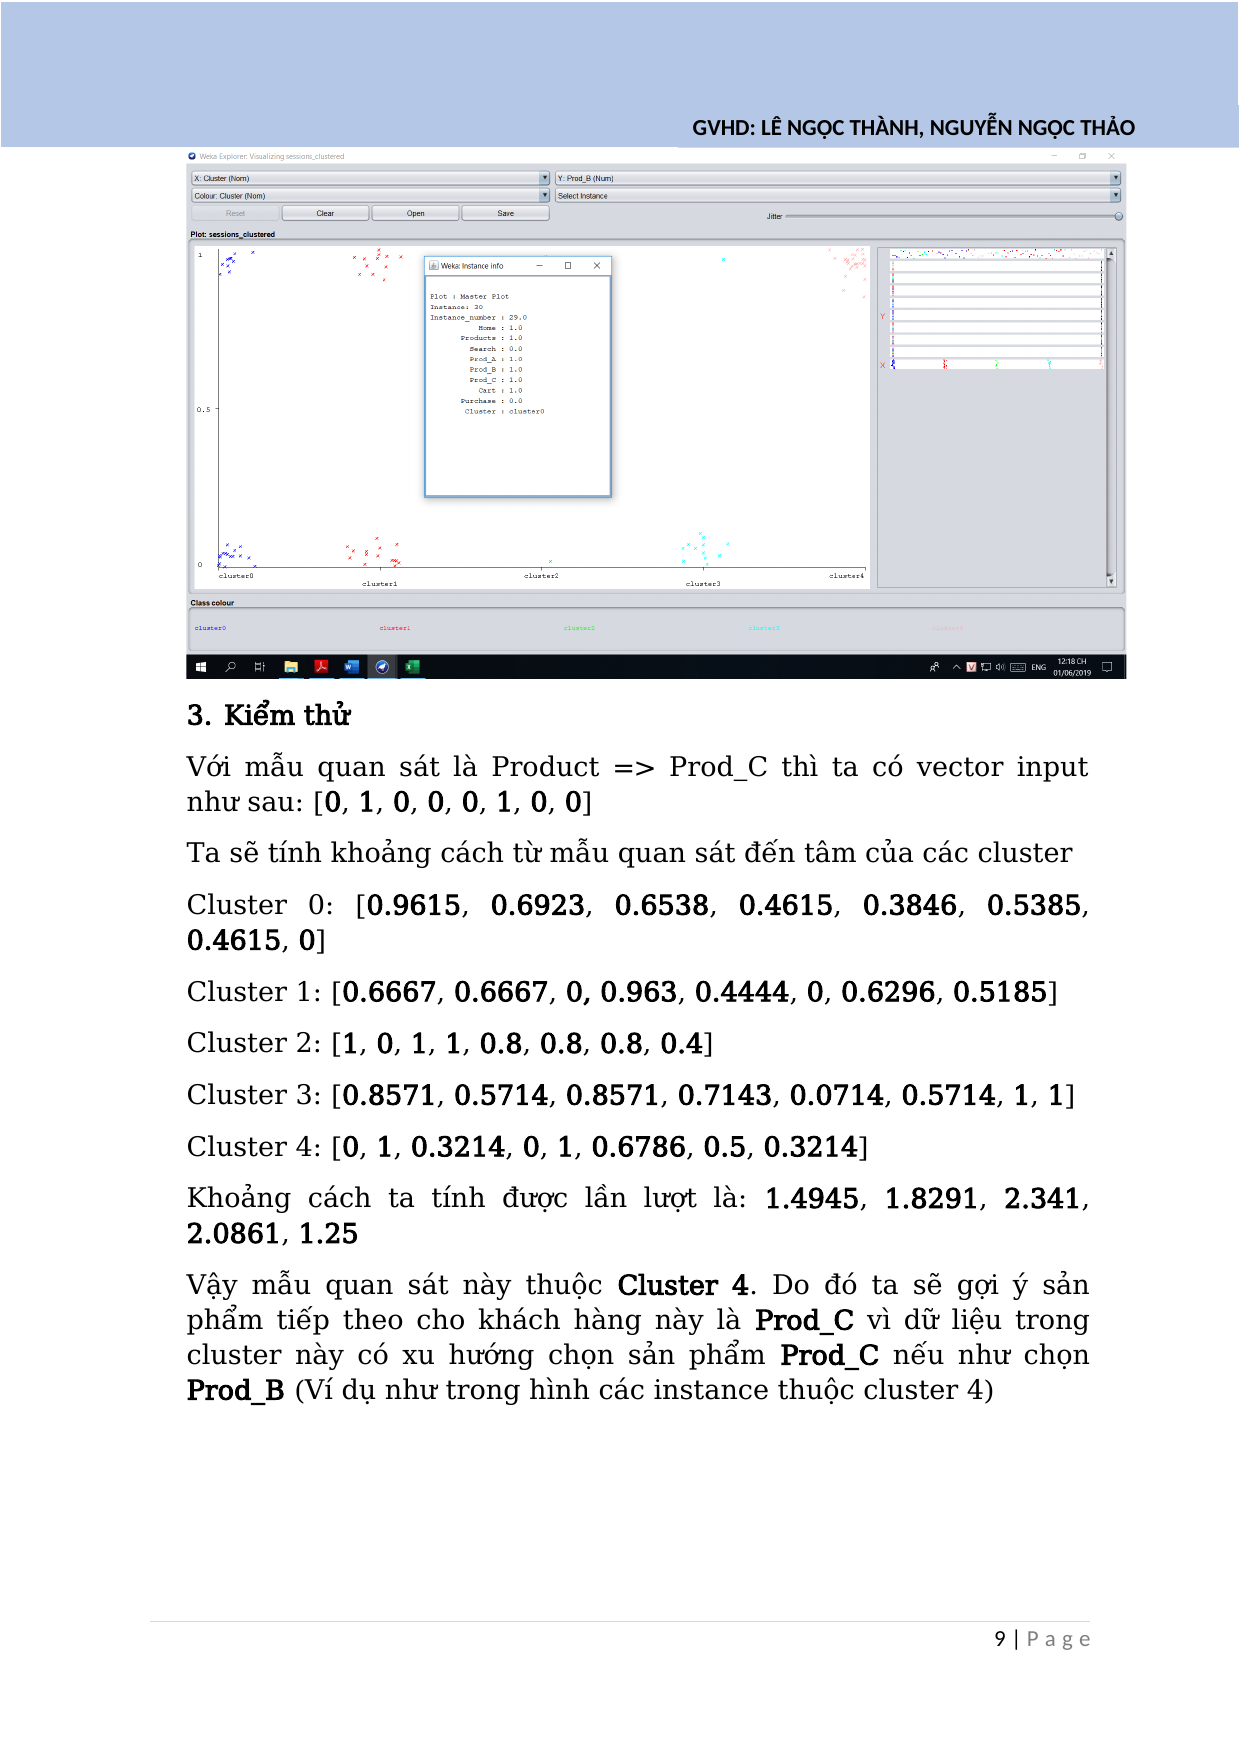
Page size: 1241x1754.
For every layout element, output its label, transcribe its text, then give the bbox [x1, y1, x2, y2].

picture [186, 150, 1127, 679]
text Ta sẽ tính khoảng cách từ mẫu quan sát đến tâm của các cluster [186, 836, 1090, 868]
text Với mẫu quan sát là Product => Prod_C thì ta có vector input như sau: [0, 1, 0, 0, 0, 1, 0, 0] [186, 749, 1090, 817]
text Cluster 2: [1, 0, 1, 1, 0.8, 0.8, 0.8, 0.4] [186, 1026, 1090, 1058]
text Cluster 0: [0.9615, 0.6923, 0.6538, 0.4615, 0.3846, 0.5385, 0.4615, 0] [186, 888, 1090, 955]
text Vậy mẫu quan sát này thuộc Cluster 4. Do đó ta sẽ gợi ý sản phẩm tiếp theo cho khách hàng này là Prod_C vì dữ liệu trong cluster này có xu hướng chọn sản phẩm Prod_C nếu như chọn Prod_B (Ví dụ như trong hình các instance thuộc cluster 4) [186, 1268, 1090, 1405]
text Cluster 3: [0.8571, 0.5714, 0.8571, 0.7143, 0.0714, 0.5714, 1, 1] [186, 1078, 1090, 1110]
text Cluster 4: [0, 1, 0.3214, 0, 1, 0.6786, 0.5, 0.3214] [186, 1129, 1090, 1162]
text Khoảng cách ta tính được lần lượt là: 1.4945, 1.8291, 2.341, 2.0861, 1.25 [186, 1181, 1090, 1248]
list Kiểm thử [186, 698, 1090, 730]
text Cluster 1: [0.6667, 0.6667, 0, 0.963, 0.4444, 0, 0.6296, 0.5185] [186, 974, 1090, 1007]
